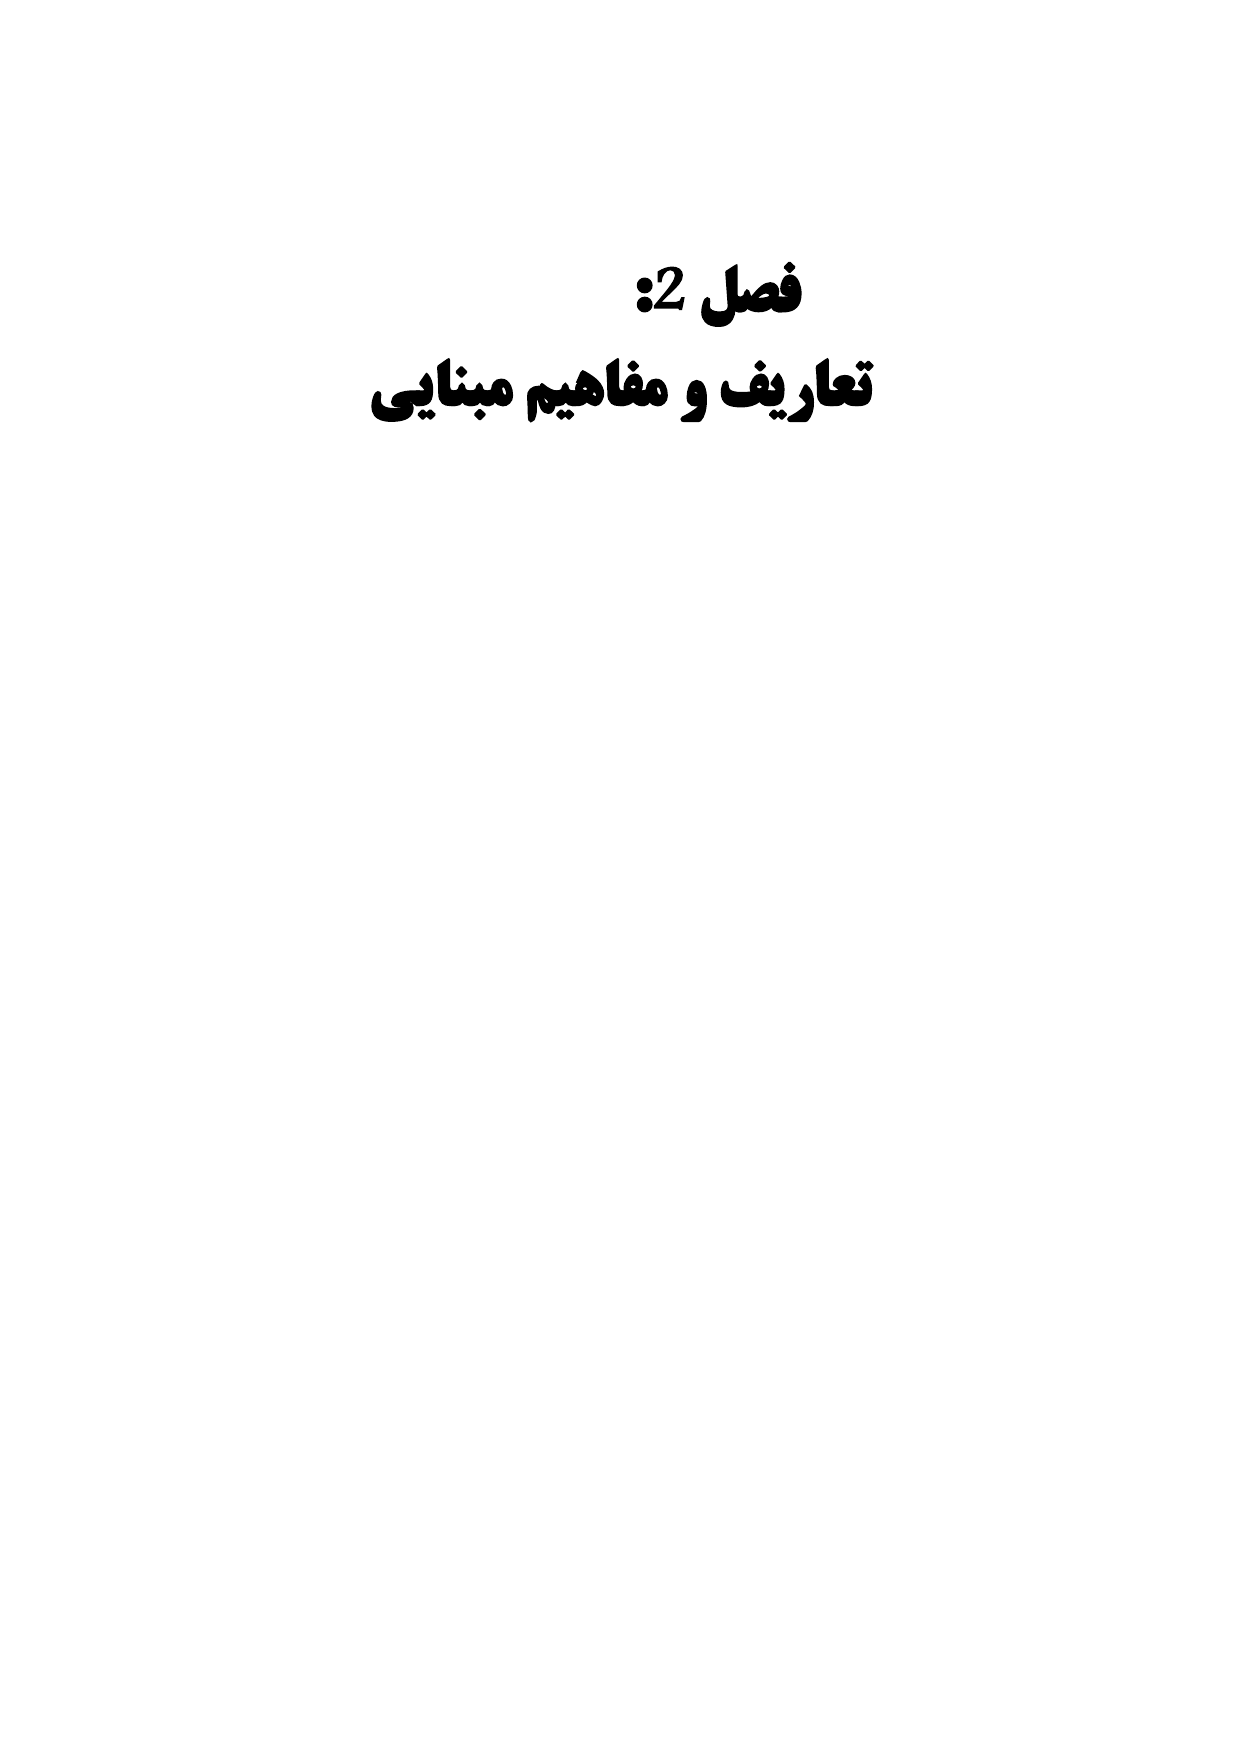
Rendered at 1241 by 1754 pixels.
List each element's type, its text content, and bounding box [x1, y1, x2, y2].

text تعاريف و مفاهيم مبنايي [150, 265, 1090, 421]
